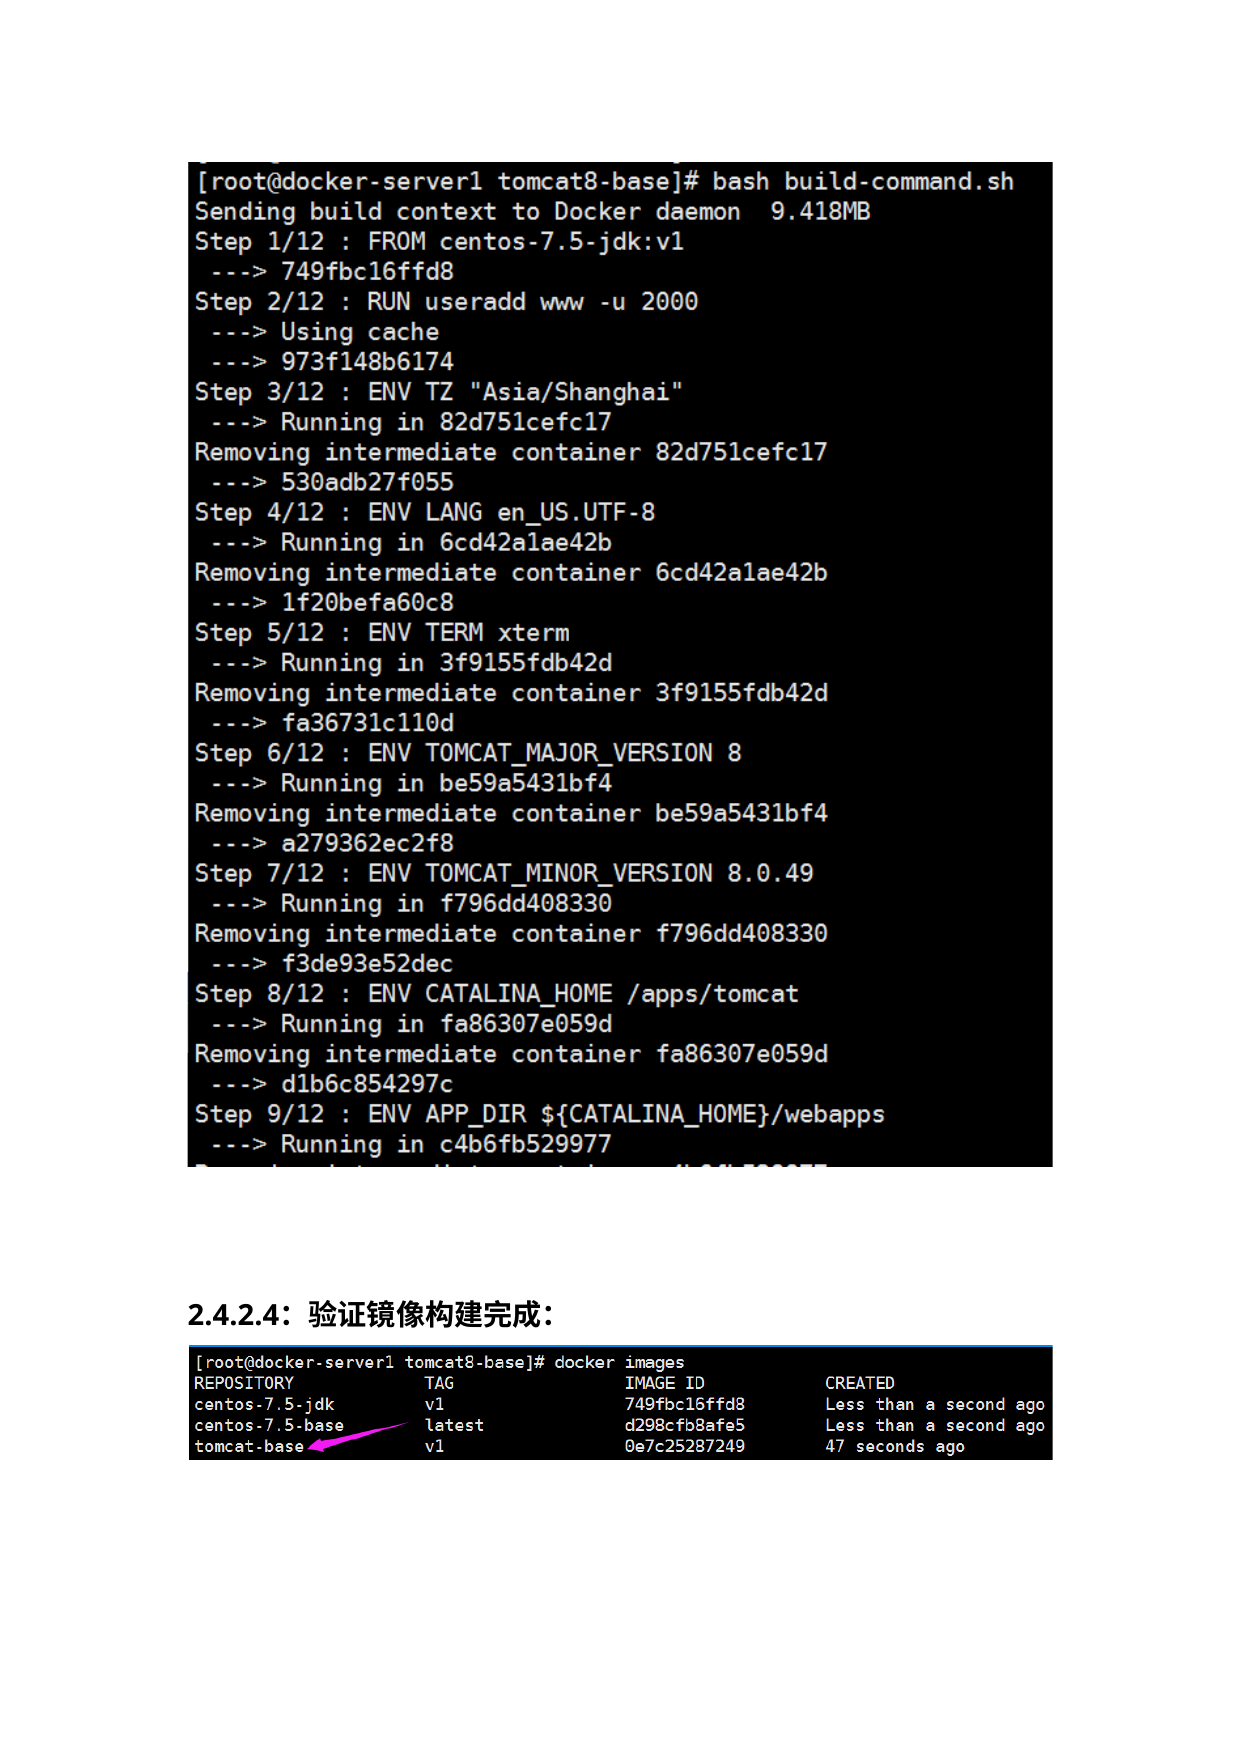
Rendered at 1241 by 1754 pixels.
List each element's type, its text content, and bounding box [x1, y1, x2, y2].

picture [187, 162, 1053, 1167]
picture [187, 1345, 1053, 1460]
subtitle 2.4.2.4：验证镜像构建完成： [187, 1280, 1053, 1345]
